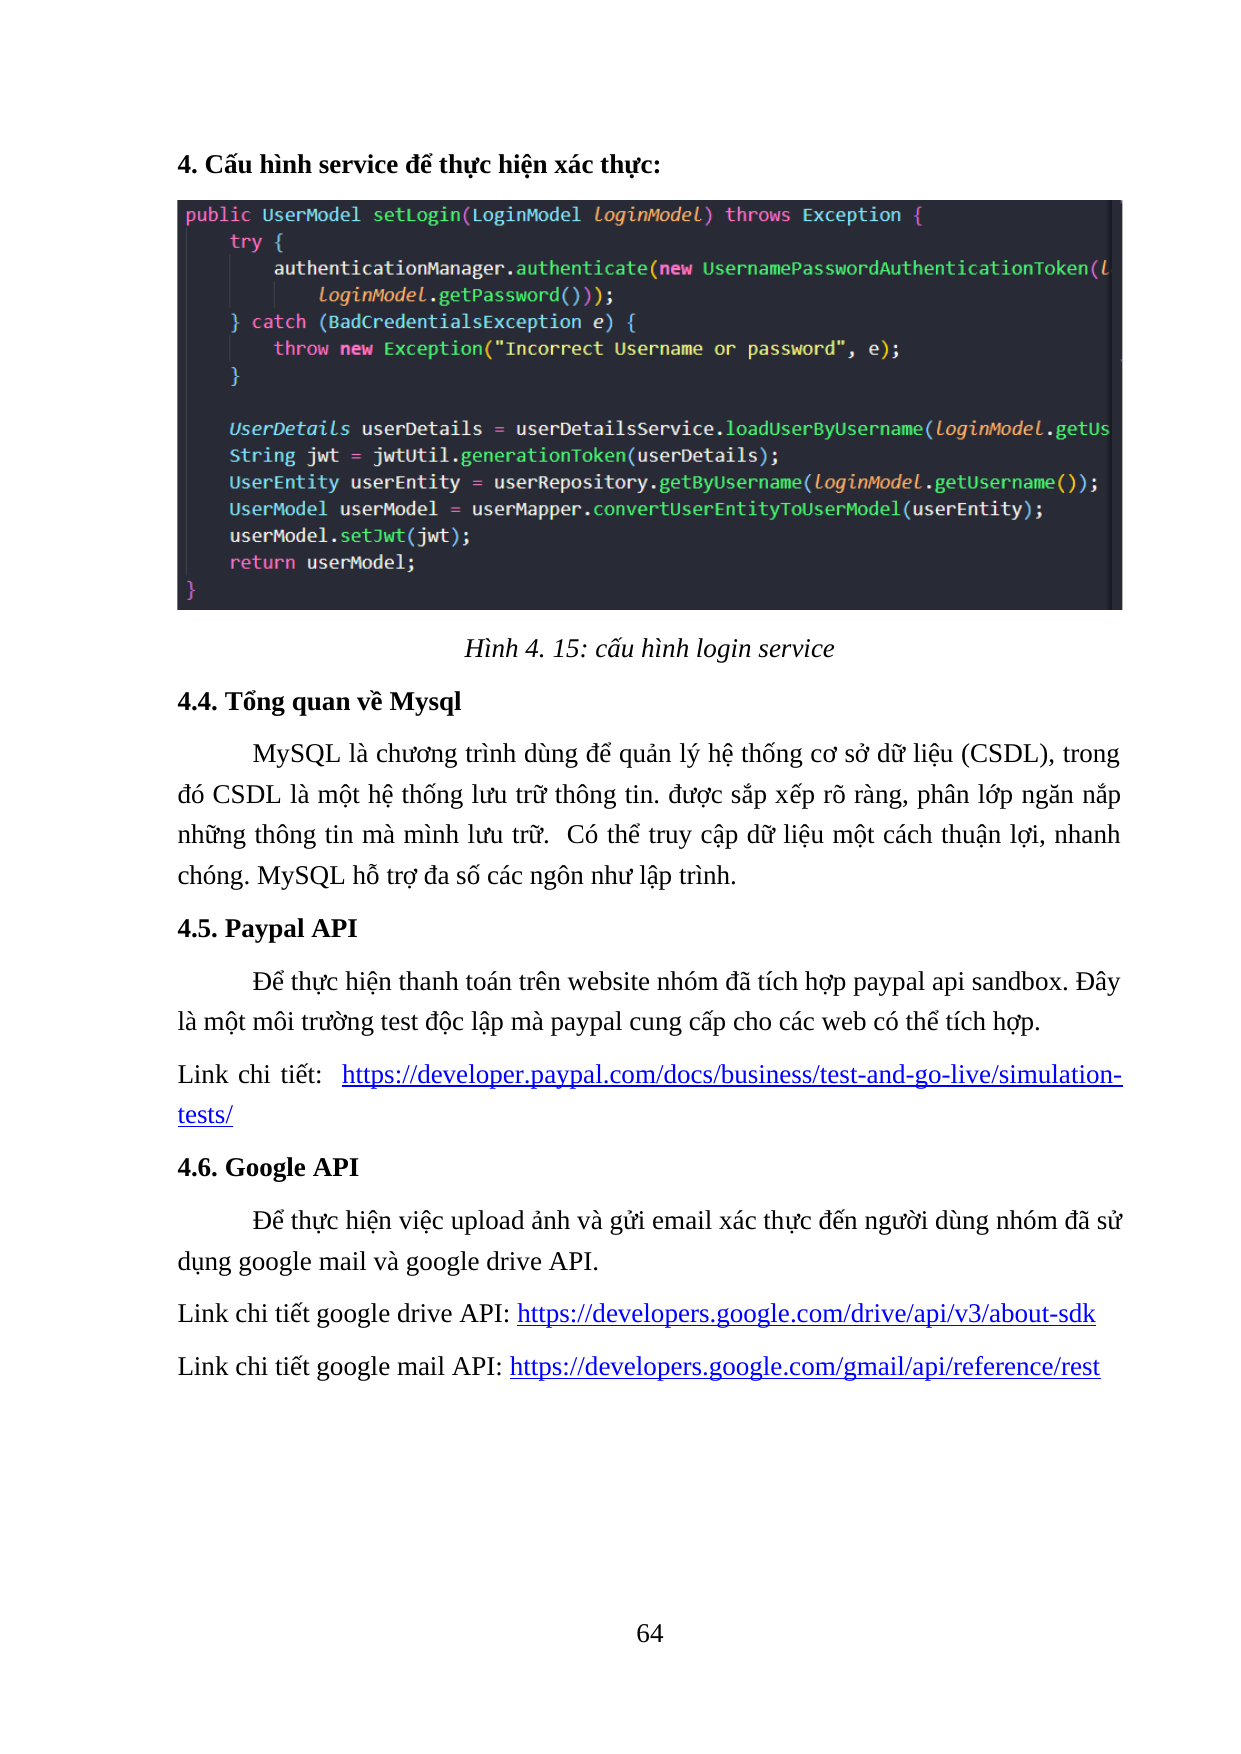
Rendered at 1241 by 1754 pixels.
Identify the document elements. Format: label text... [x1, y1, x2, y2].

text 4. Cấu hình service để thực hiện xác thực: [177, 148, 1122, 179]
text Để thực hiện việc upload ảnh và gửi email xác thực đến người dùng nhóm đã sử dụng google mail và google drive API. [177, 1204, 1122, 1276]
picture [177, 200, 1123, 610]
text Link chi tiết google drive API: https://developers.google.com/drive/api/v3/about-sdk [177, 1297, 1122, 1329]
text Link chi tiết google mail API: https://developers.google.com/gmail/api/reference/rest [177, 1350, 1122, 1382]
text MySQL là chương trình dùng để quản lý hệ thống cơ sở dữ liệu (CSDL), trong đó CSDL là một hệ thống lưu trữ thông tin. được sắp xếp rõ ràng, phân lớp ngăn nắp những thông tin mà mình lưu trữ. Có thể truy cập dữ liệu một cách thuận lợi, nhanh chóng. MySQL hỗ trợ đa số các ngôn như lập trình. [177, 737, 1122, 890]
text Để thực hiện thanh toán trên website nhóm đã tích hợp paypal api sandbox. Đây là một môi trường test độc lập mà paypal cung cấp cho các web có thể tích hợp. [177, 964, 1122, 1036]
text Link chi tiết: https://developer.paypal.com/docs/business/test-and-go-live/simulation-tests/ [177, 1058, 1122, 1129]
subtitle 4.5. Paypal API [177, 912, 1122, 943]
subtitle 4.6. Google API [177, 1151, 1122, 1182]
subtitle 4.4. Tổng quan về Mysql [177, 684, 1122, 716]
text Hình 4. 15: cấu hình login service [177, 632, 1122, 663]
